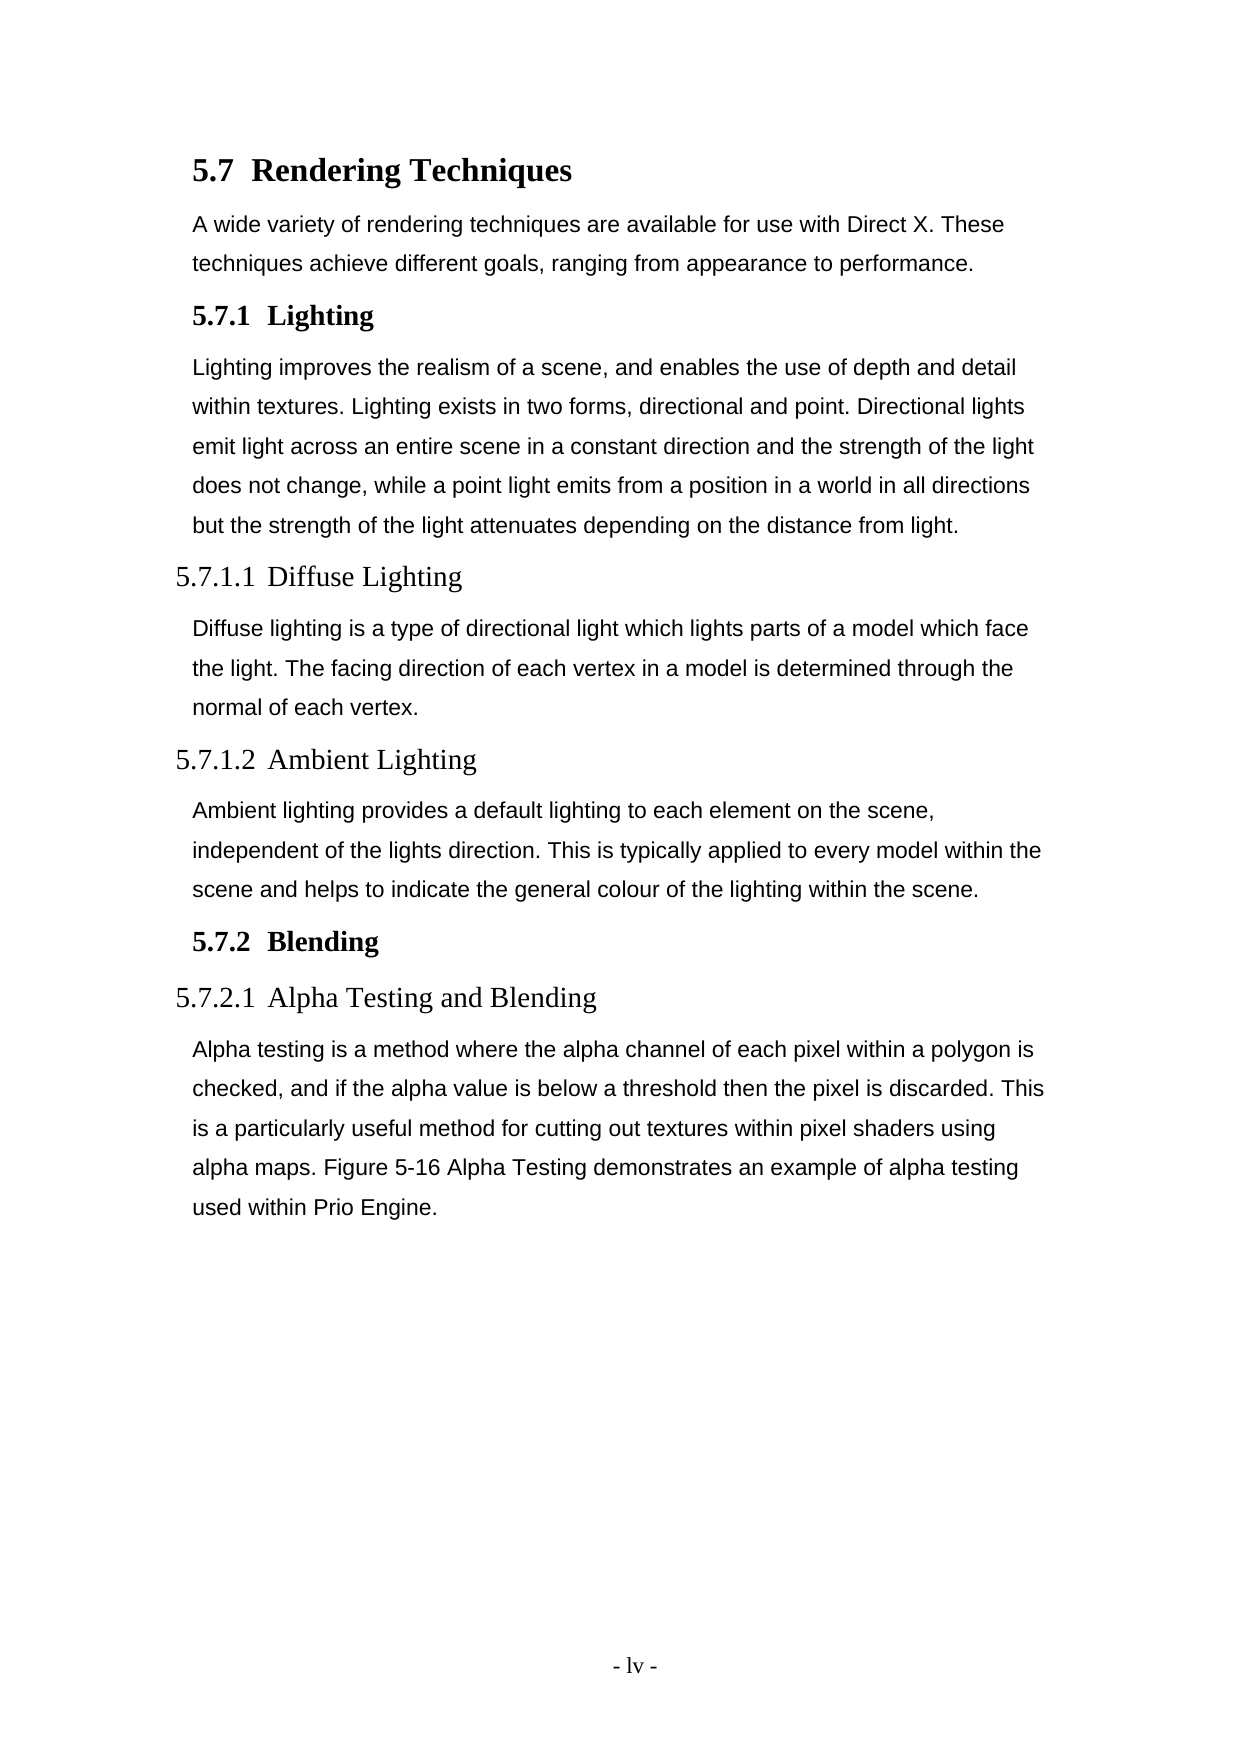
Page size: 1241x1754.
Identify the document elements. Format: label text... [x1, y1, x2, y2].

subtitle Rendering Techniques [192, 150, 1048, 188]
subtitle Alpha Testing and Blending [175, 980, 1048, 1013]
text A wide variety of rendering techniques are available for use with Direct X. These techniques achieve different goals, ranging from appearance to performance. [192, 211, 1048, 277]
text Lighting improves the realism of a scene, and enables the use of depth and detail within textures. Lighting exists in two forms, directional and point. Directional lights emit light across an entire scene in a constant direction and the strength of the light does not change, while a point light emits from a position in a world in all directions but the strength of the light attenuates depending on the distance from light. [192, 354, 1048, 538]
subtitle Blending [192, 924, 1048, 958]
subtitle Diffuse Lighting [175, 559, 1048, 593]
text Ambient lighting provides a default lighting to each element on the scene, independent of the lights direction. This is typically applied to every model within the scene and helps to indicate the general colour of the lighting within the scene. [192, 797, 1048, 903]
subtitle Lighting [192, 298, 1048, 332]
subtitle Ambient Lighting [175, 742, 1048, 775]
text Diffuse lighting is a type of directional light which lights parts of a model which face the light. The facing direction of each vertex in a model is determined through the normal of each vertex. [192, 615, 1048, 720]
